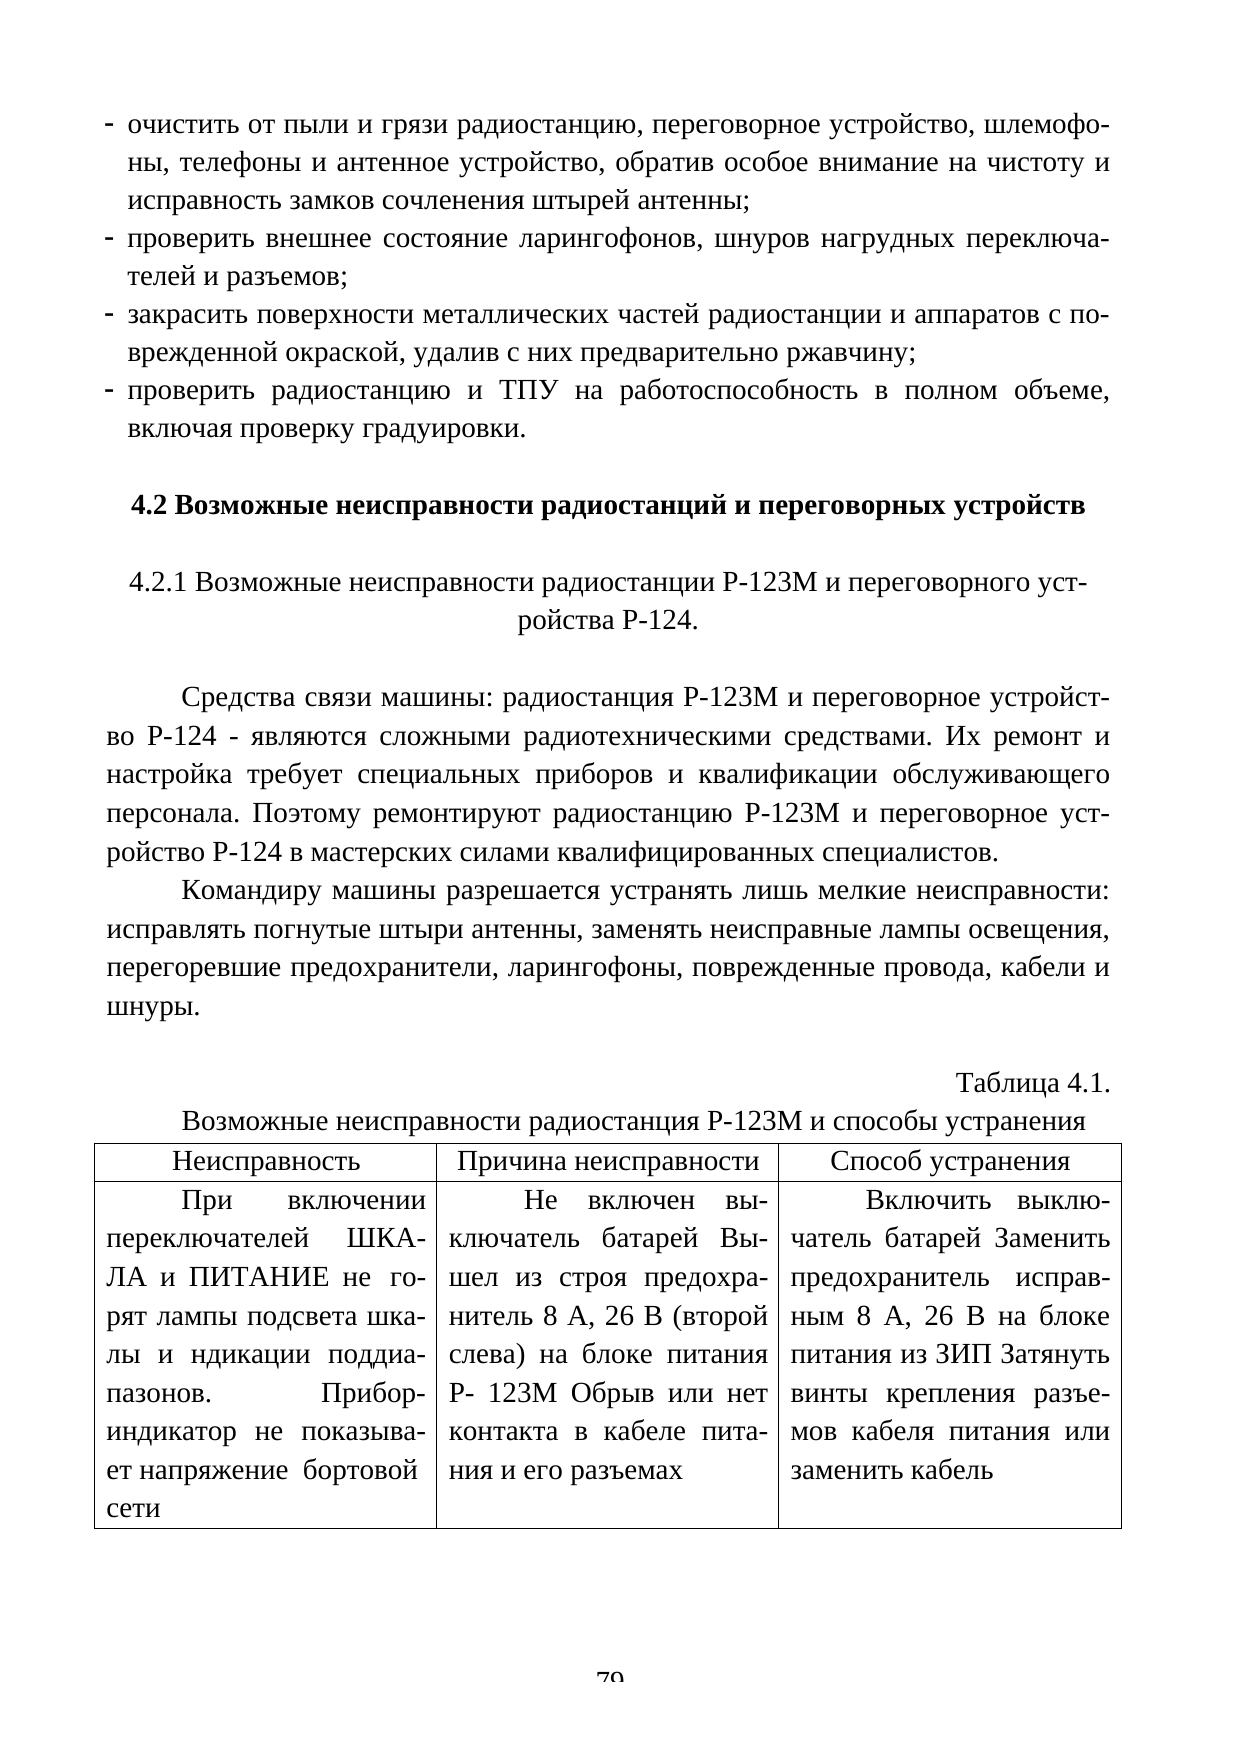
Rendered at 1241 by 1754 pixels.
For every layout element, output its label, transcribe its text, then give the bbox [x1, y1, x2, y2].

list закрасить поверхности металлических частей радиостанции и аппаратов с по- врежденной окраской, удалив с них предварительно ржавчину; [104, 296, 1111, 368]
text Таблица 4.1. [83, 1065, 1111, 1098]
table_header Способ устранения [779, 1144, 1121, 1181]
text Средства связи машины: радиостанция Р-123М и переговорное устройст- во Р-124 - являются сложными радиотехническими средствами. Их ремонт и настройка требует специальных приборов и квалификации обслуживающего персонала. Поэтому ремонтируют радиостанцию Р-123М и переговорное уст- ройство Р-124 в мастерских силами квалифицированных специалистов. [106, 679, 1111, 867]
list проверить радиостанцию и ТПУ на работоспособность в полном объеме, включая проверку градуировки. [104, 372, 1111, 443]
table_cell Включить выклю- чатель батарей Заменить предохранитель исправ- ным 8 А, 26 В на блоке питания из ЗИП Затянуть винты крепления разъе- мов кабеля питания или заменить кабель [779, 1182, 1121, 1528]
list проверить внешнее состояние ларингофонов, шнуров нагрудных переключа- телей и разъемов; [104, 220, 1111, 292]
table_header Неисправность [95, 1144, 436, 1181]
list очистить от пыли и грязи радиостанцию, переговорное устройство, шлемофо- ны, телефоны и антенное устройство, обратив особое внимание на чистоту и исправность замков сочленения штырей антенны; [104, 106, 1111, 215]
table_header Причина неисправности [437, 1144, 778, 1181]
text Командиру машины разрешается устранять лишь мелкие неисправности: исправлять погнутые штыри антенны, заменять неисправные лампы освещения, перегоревшие предохранители, ларингофоны, поврежденные провода, кабели и шнуры. [106, 872, 1111, 1021]
table_cell При включении переключателей ШКА- ЛА и ПИТАНИЕ не го- рят лампы подсвета шка- лы и ндикации поддиа- пазонов. Прибор- индикатор не показыва- ет напряжение бортовой сети [95, 1182, 436, 1528]
subtitle Возможные неисправности радиостанций и переговорных устройств [131, 487, 1157, 521]
text Возможные неисправности радиостанция Р-123М и способы устранения [181, 1103, 1157, 1137]
list Возможные неисправности радиостанции Р-123М и переговорного уст- ройства Р-124. [129, 564, 1088, 636]
table_cell Не включен вы- ключатель батарей Вы- шел из строя предохра- нитель 8 А, 26 В (второй слева) на блоке питания Р- 123М Обрыв или нет контакта в кабеле пита- ния и его разъемах [437, 1182, 778, 1528]
